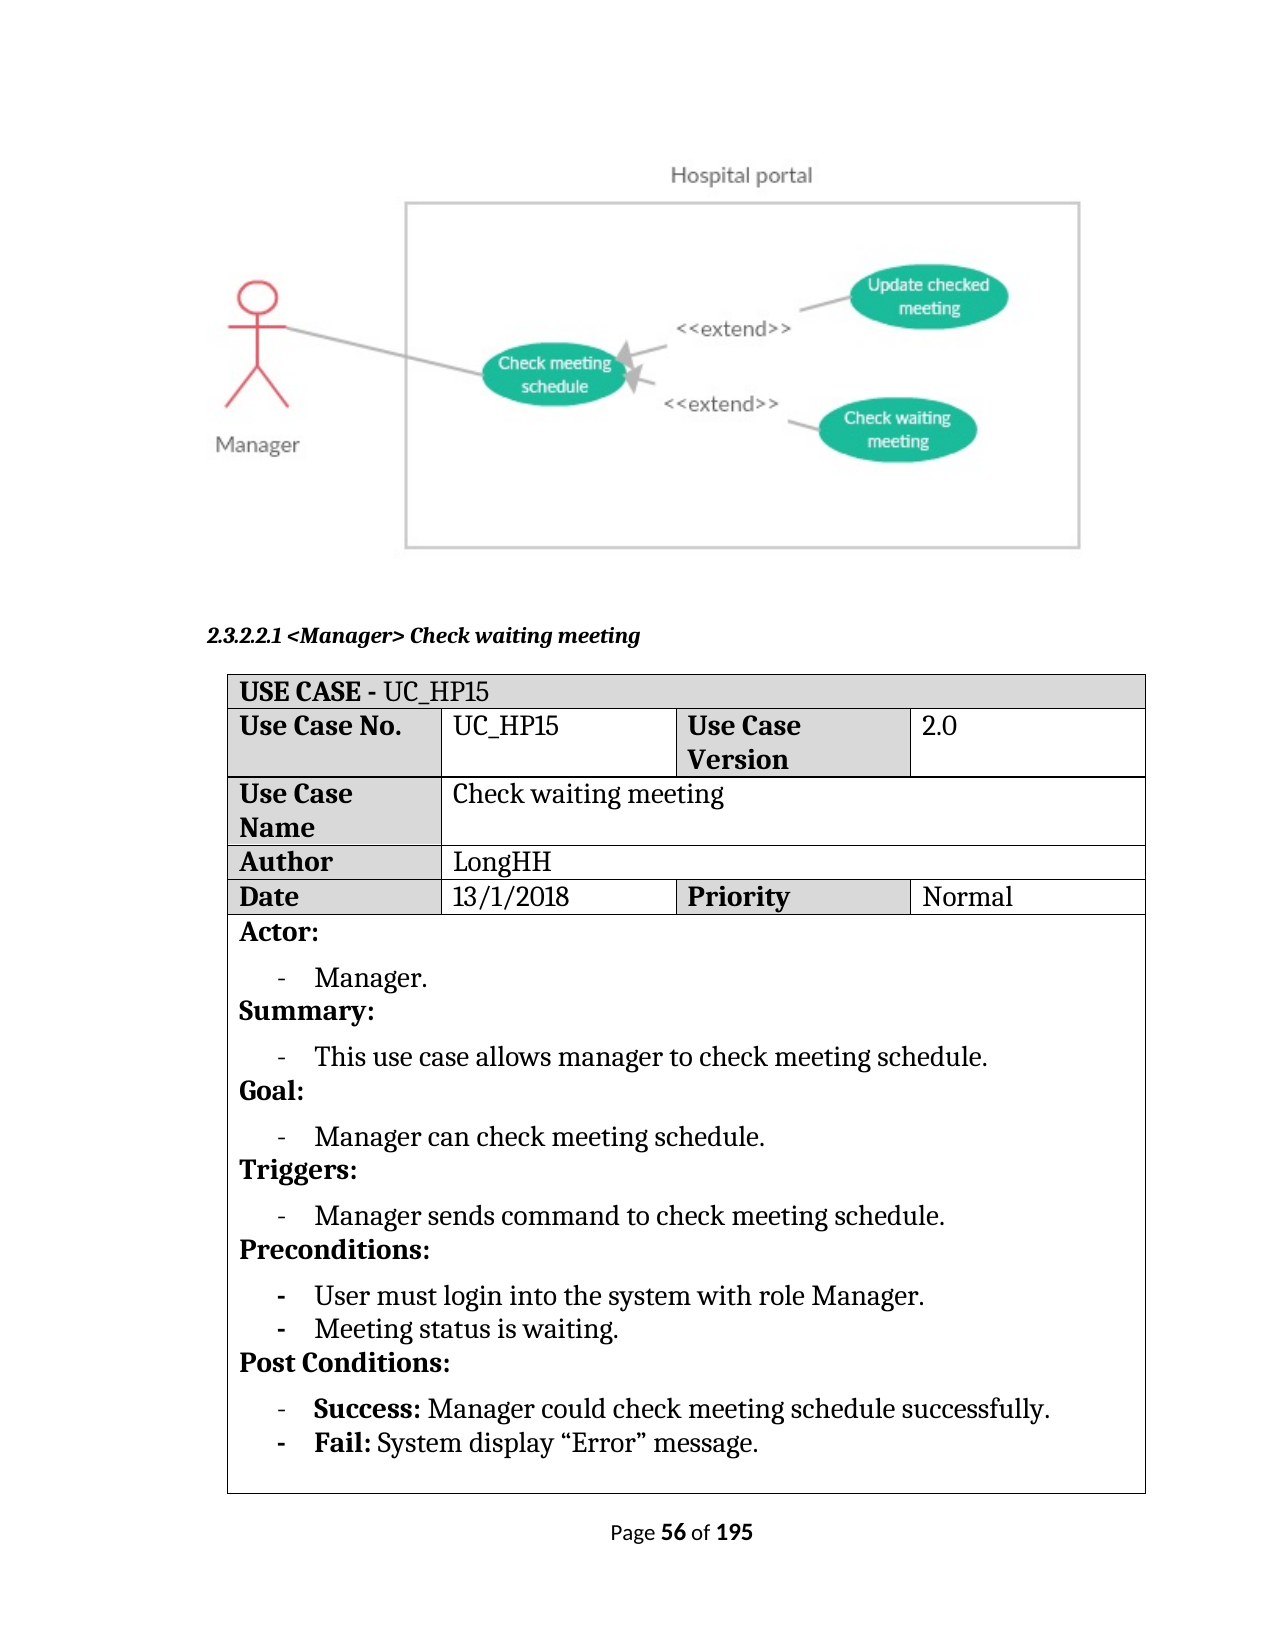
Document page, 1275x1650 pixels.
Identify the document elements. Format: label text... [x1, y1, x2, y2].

table_header USE CASE - UC_HP15 [228, 675, 1145, 708]
picture [206, 147, 1145, 598]
table_cell Priority [677, 880, 910, 914]
table_cell UC_HP15 [442, 709, 676, 776]
table_cell Use Case Version [677, 709, 910, 776]
table_cell 2.0 [911, 709, 1145, 776]
table_cell Use Case Name [228, 778, 441, 844]
table_cell 13/1/2018 [442, 880, 676, 914]
table_cell Author [228, 846, 441, 879]
table_cell Normal [911, 880, 1145, 914]
text 2.3.2.2.1 <Manager> Check waiting meeting [207, 623, 1157, 649]
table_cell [228, 915, 1145, 1493]
table_cell LongHH [442, 846, 1145, 879]
table_cell Check waiting meeting [442, 778, 1145, 844]
table_cell Date [228, 880, 441, 914]
table_cell Use Case No. [228, 709, 441, 776]
